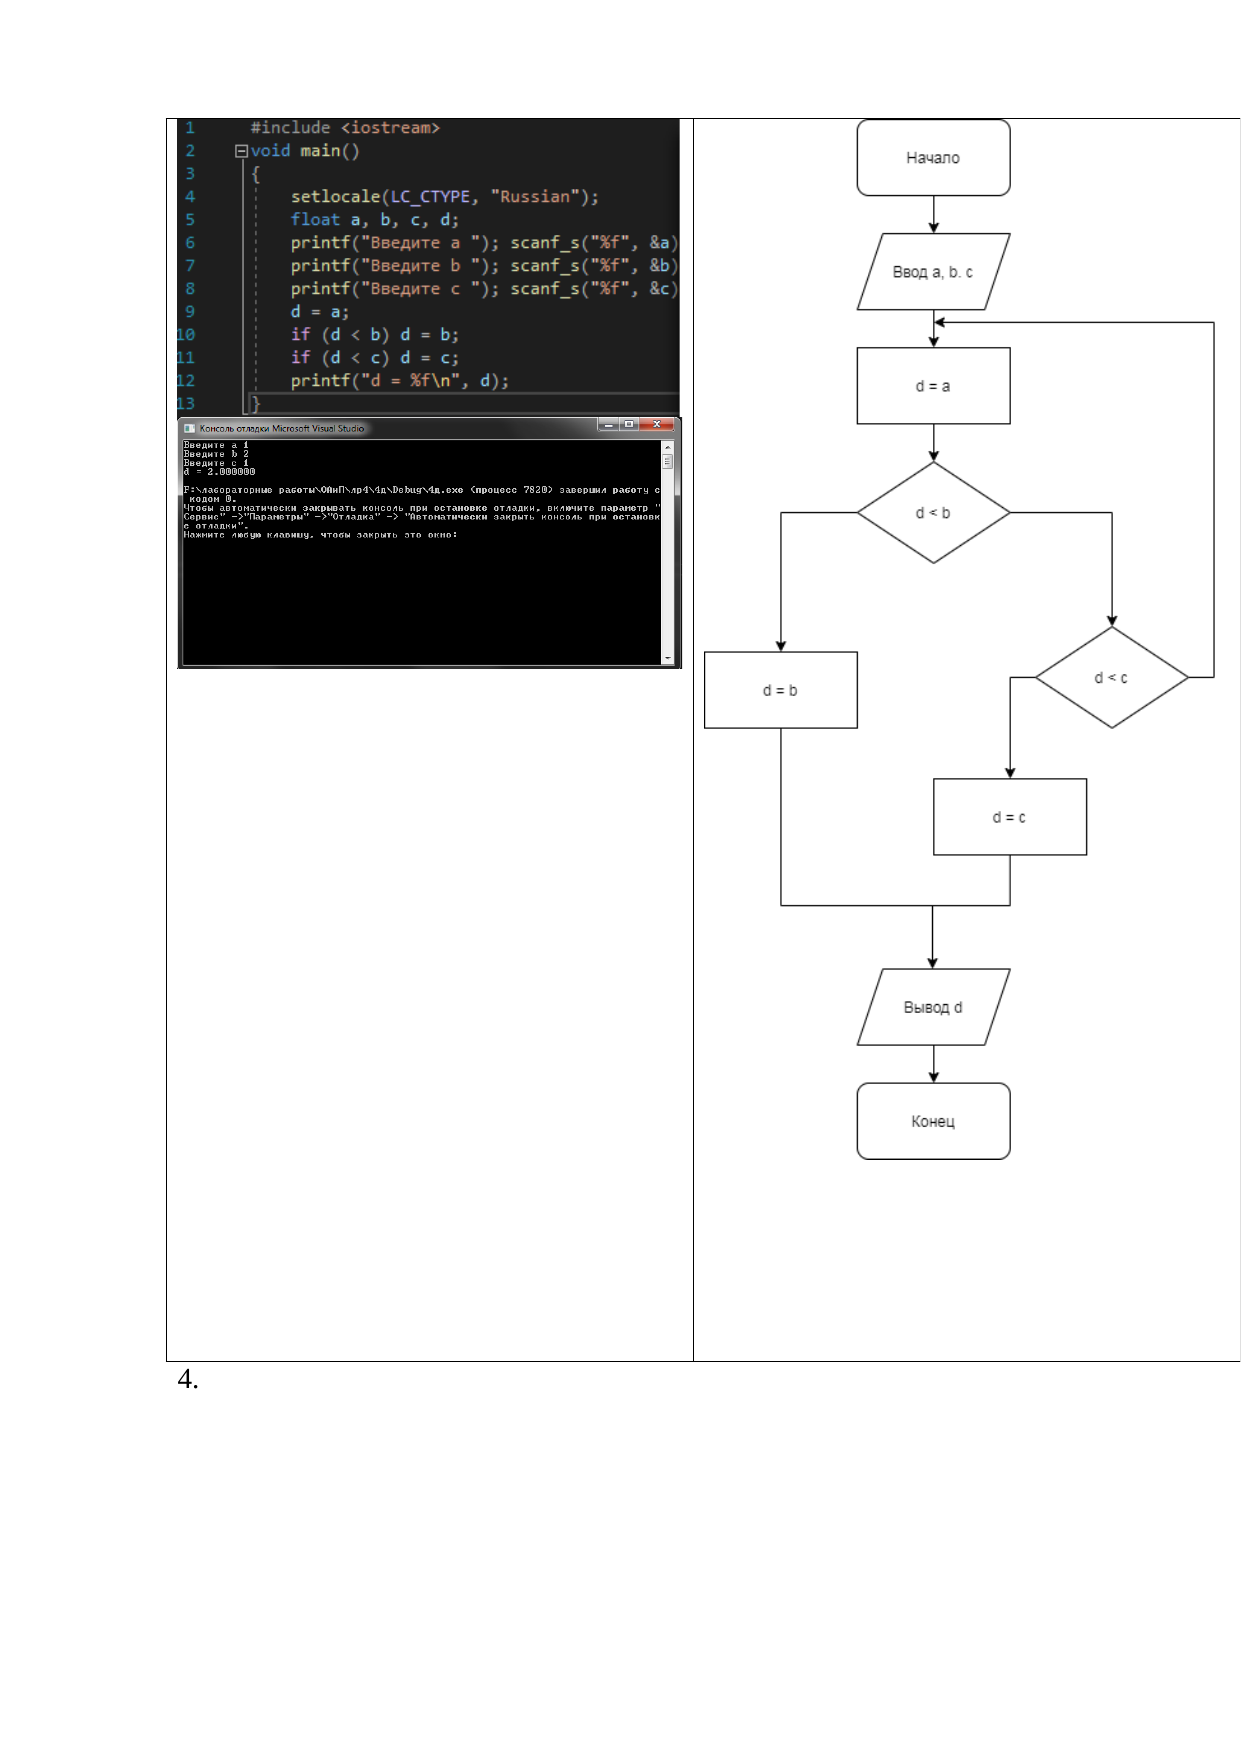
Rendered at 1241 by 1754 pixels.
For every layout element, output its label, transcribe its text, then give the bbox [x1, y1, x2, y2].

text 4. [177, 1362, 1152, 1395]
picture [177, 119, 683, 669]
picture [704, 119, 1225, 1160]
table_header [694, 119, 1240, 1361]
table_header [167, 119, 693, 1361]
